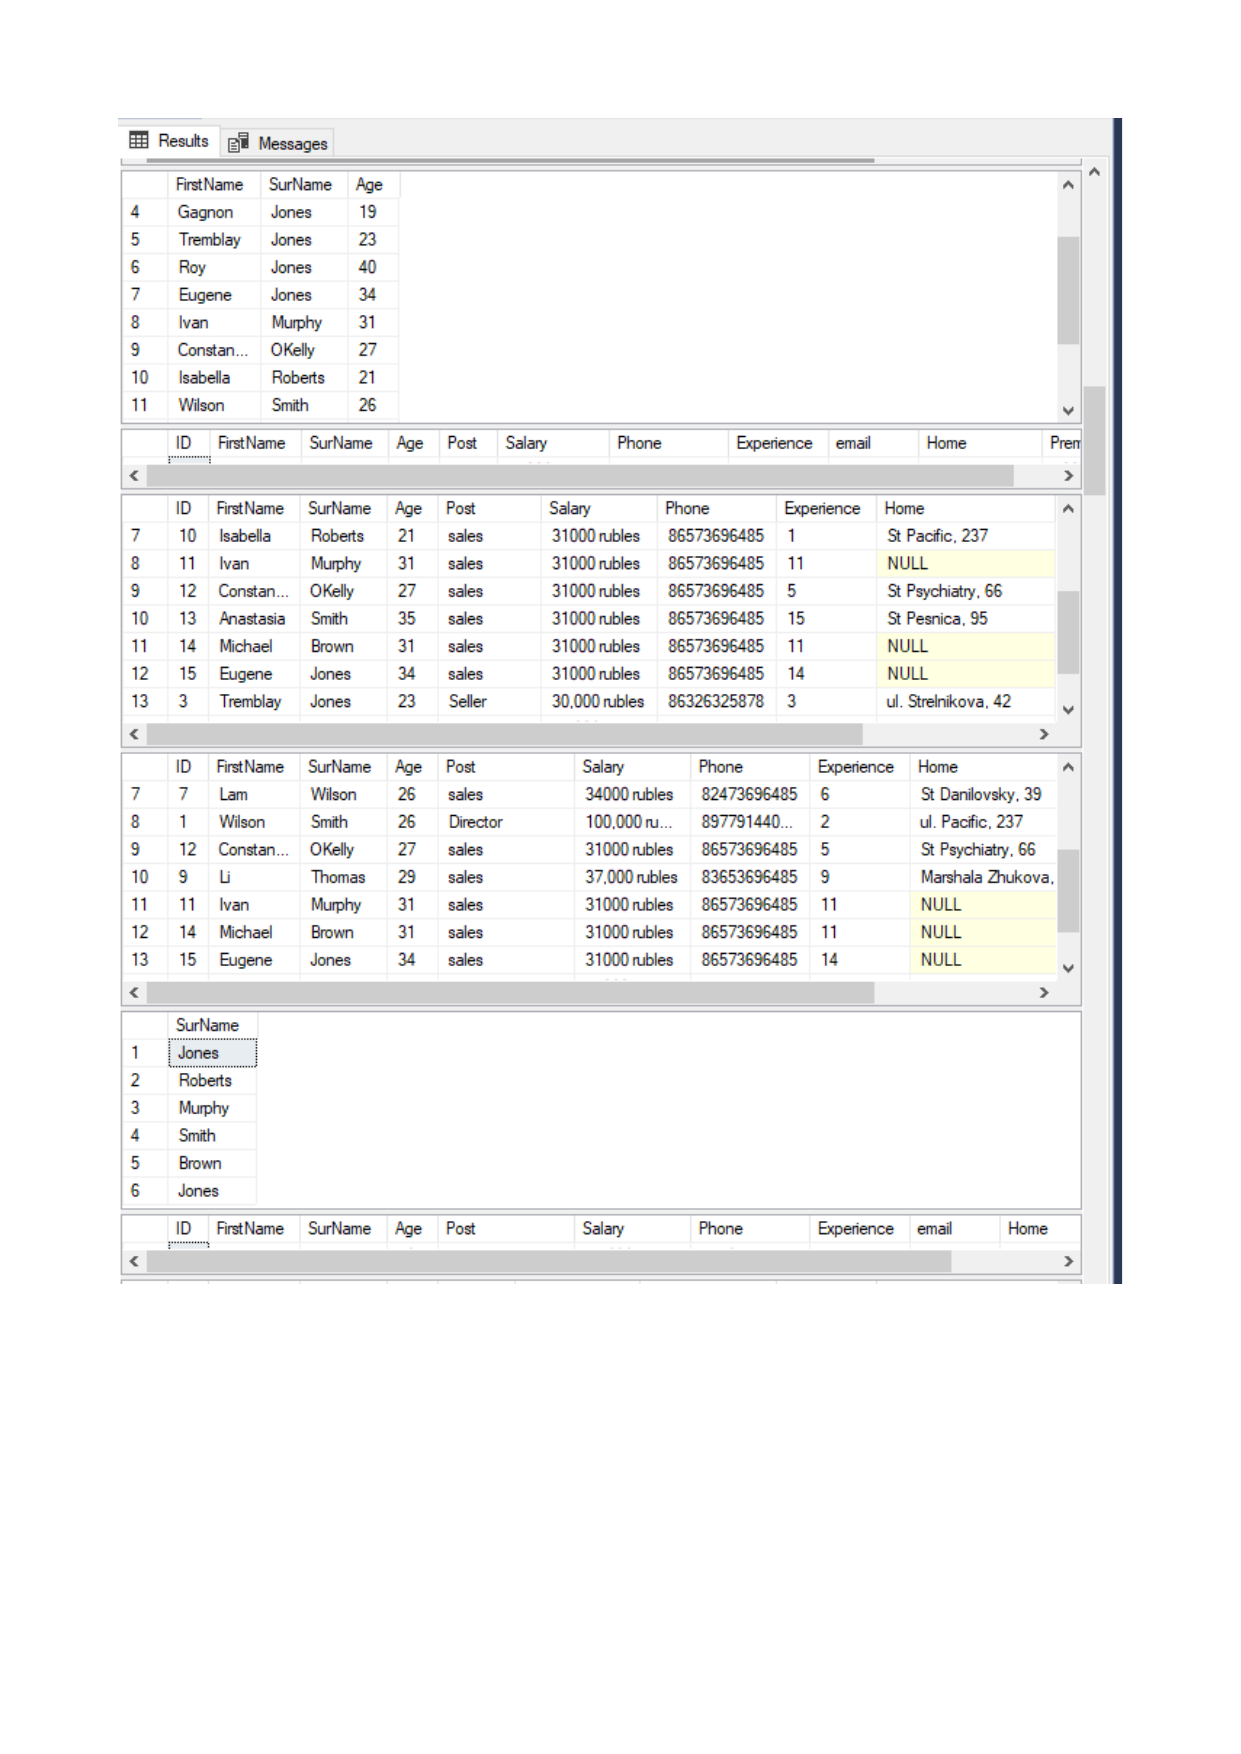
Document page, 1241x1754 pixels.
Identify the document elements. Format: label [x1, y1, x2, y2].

picture [118, 118, 1123, 1284]
